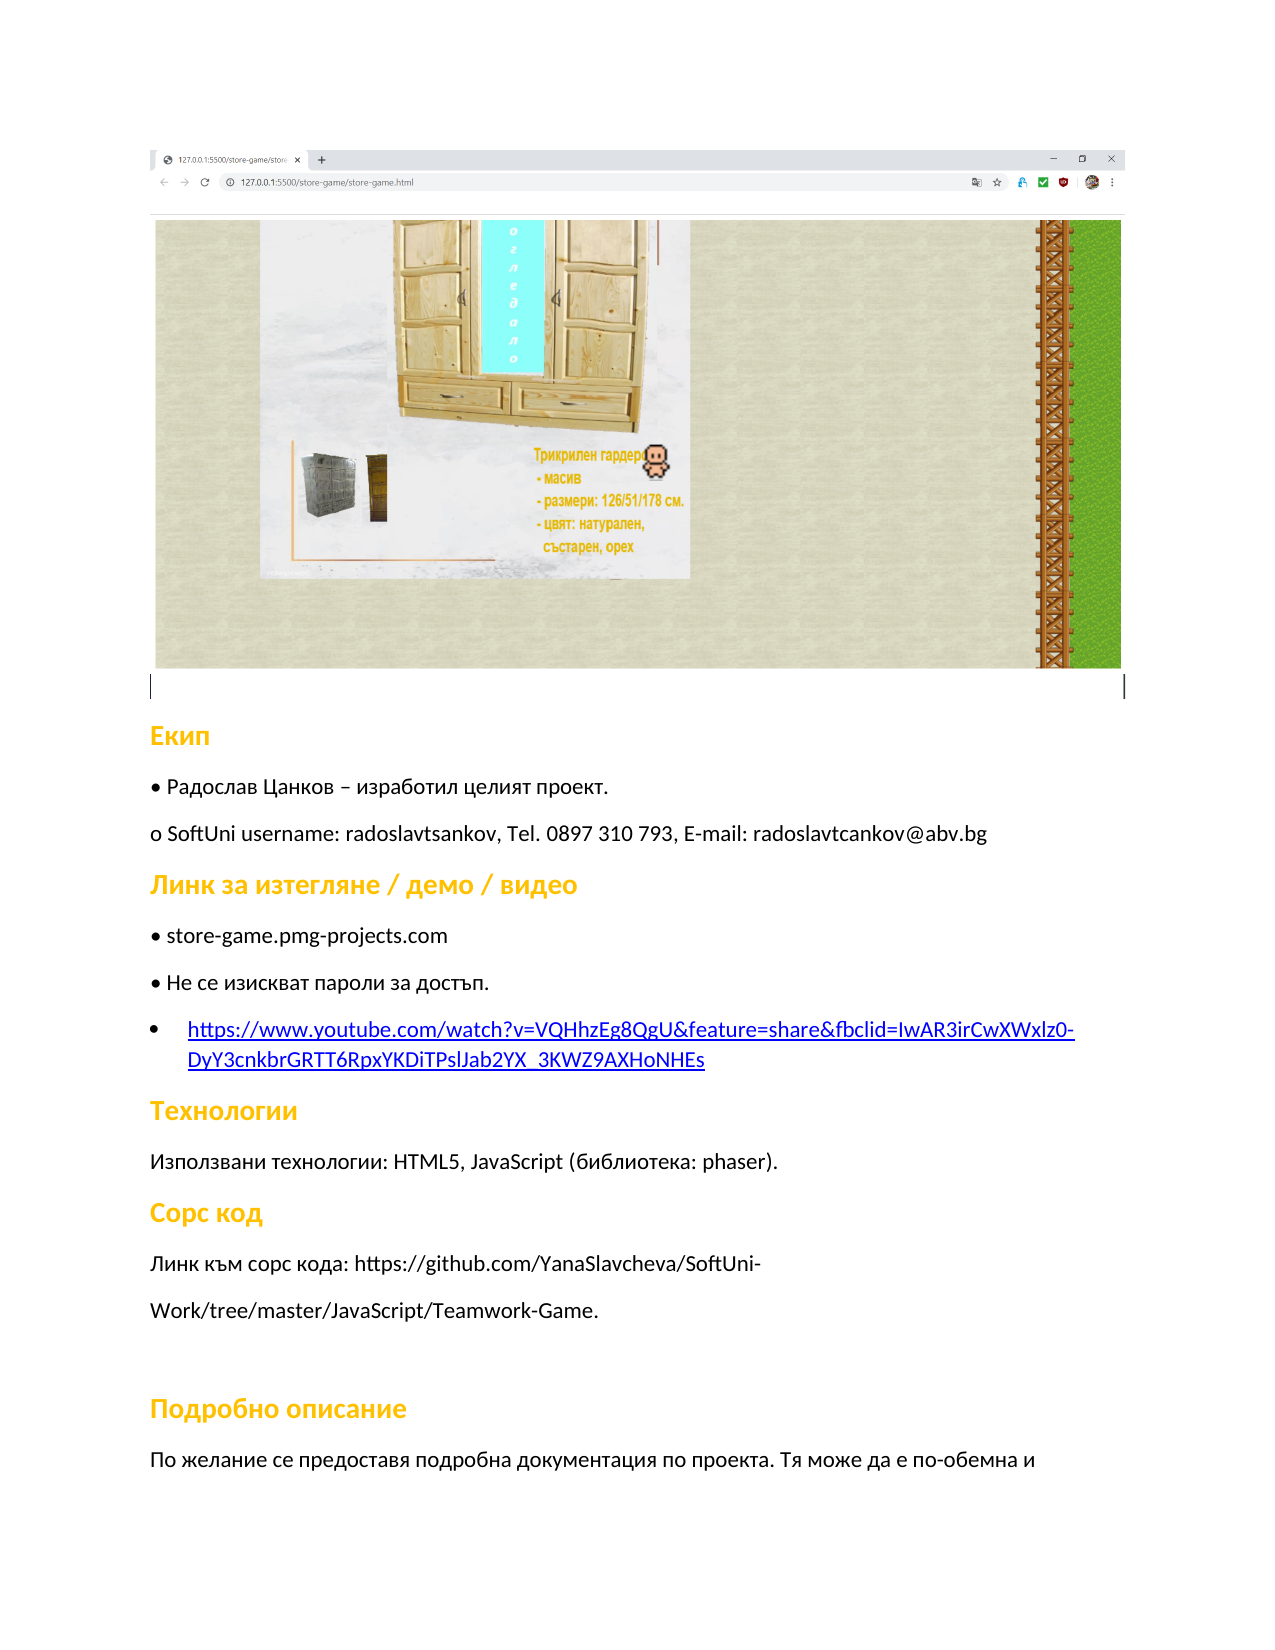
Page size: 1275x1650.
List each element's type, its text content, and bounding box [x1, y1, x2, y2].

text Използвани технологии: HTML5, JavaScript (библиотека: phaser). [150, 1147, 1125, 1175]
picture [150, 150, 1125, 699]
text Екип [150, 717, 1125, 753]
text • Не се изискват пароли за достъп. [150, 968, 1125, 996]
list https://www.youtube.com/watch?v=VQHhzEg8QgU&feature=share&fbclid=IwAR3irCwXWxlz0-DyY3cnkbrGRTT6RpxYKDiTPslJab2YX_3KWZ9AXHoNHEs [150, 1015, 1125, 1073]
text o SoftUni username: radoslavtsankov, Tel. 0897 310 793, E-mail: radoslavtcankov@abv.bg [150, 819, 1125, 847]
text Линк към сорс кода: https://github.com/YanaSlavcheva/SoftUni- [150, 1249, 1125, 1277]
text Технологии [150, 1092, 1125, 1128]
text • store-game.pmg-projects.com [150, 921, 1125, 949]
text Линк за изтегляне / демо / видео [150, 866, 1125, 902]
text Сорс код [150, 1194, 1125, 1230]
text По желание се предоставя подробна документация по проекта. Тя може да е по-обемна и [150, 1445, 1125, 1473]
text Work/tree/master/JavaScript/Teamwork-Game. [150, 1296, 1125, 1324]
text • Радослав Цанков – изработил целият проект. [150, 772, 1125, 800]
text Подробно описание [150, 1390, 1125, 1425]
